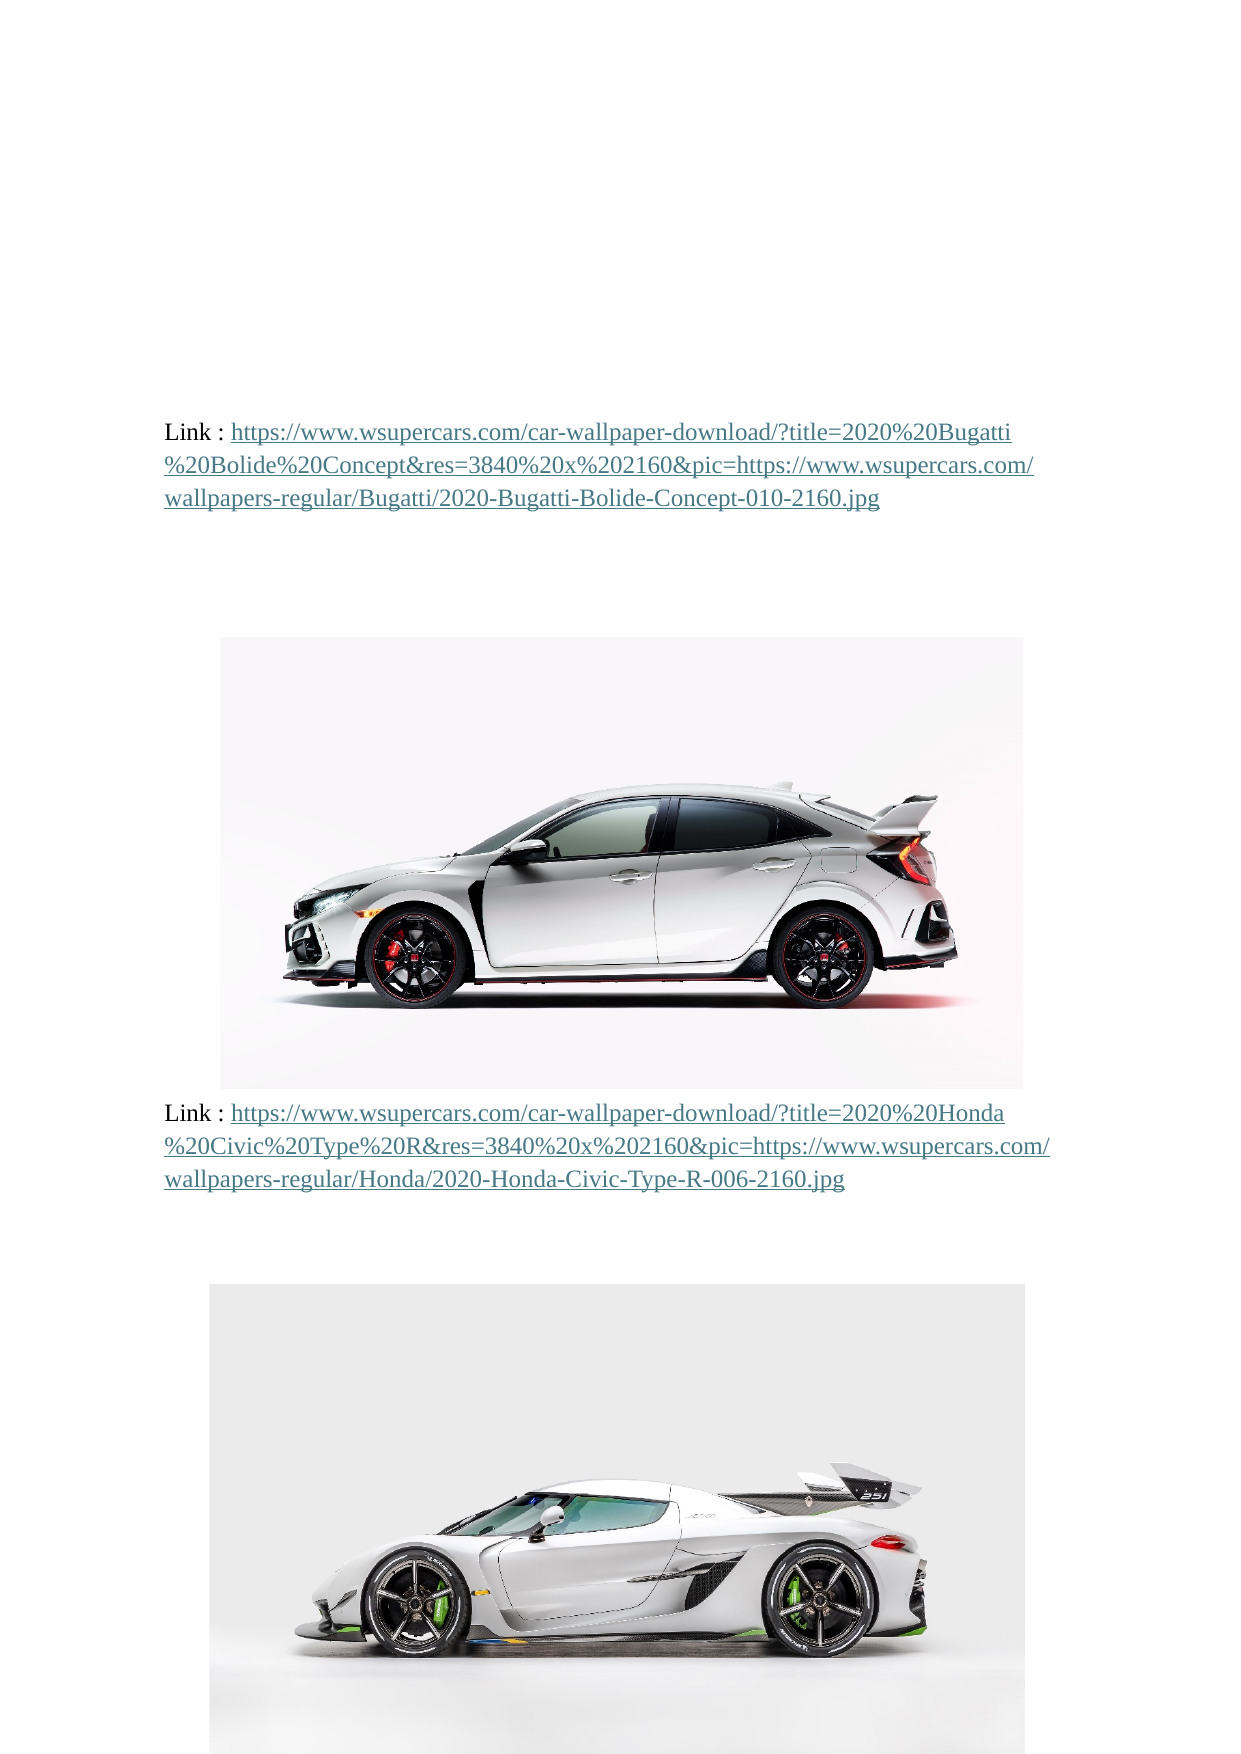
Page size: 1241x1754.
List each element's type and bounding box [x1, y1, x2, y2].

picture [220, 637, 1024, 1089]
picture [209, 1284, 1025, 1754]
